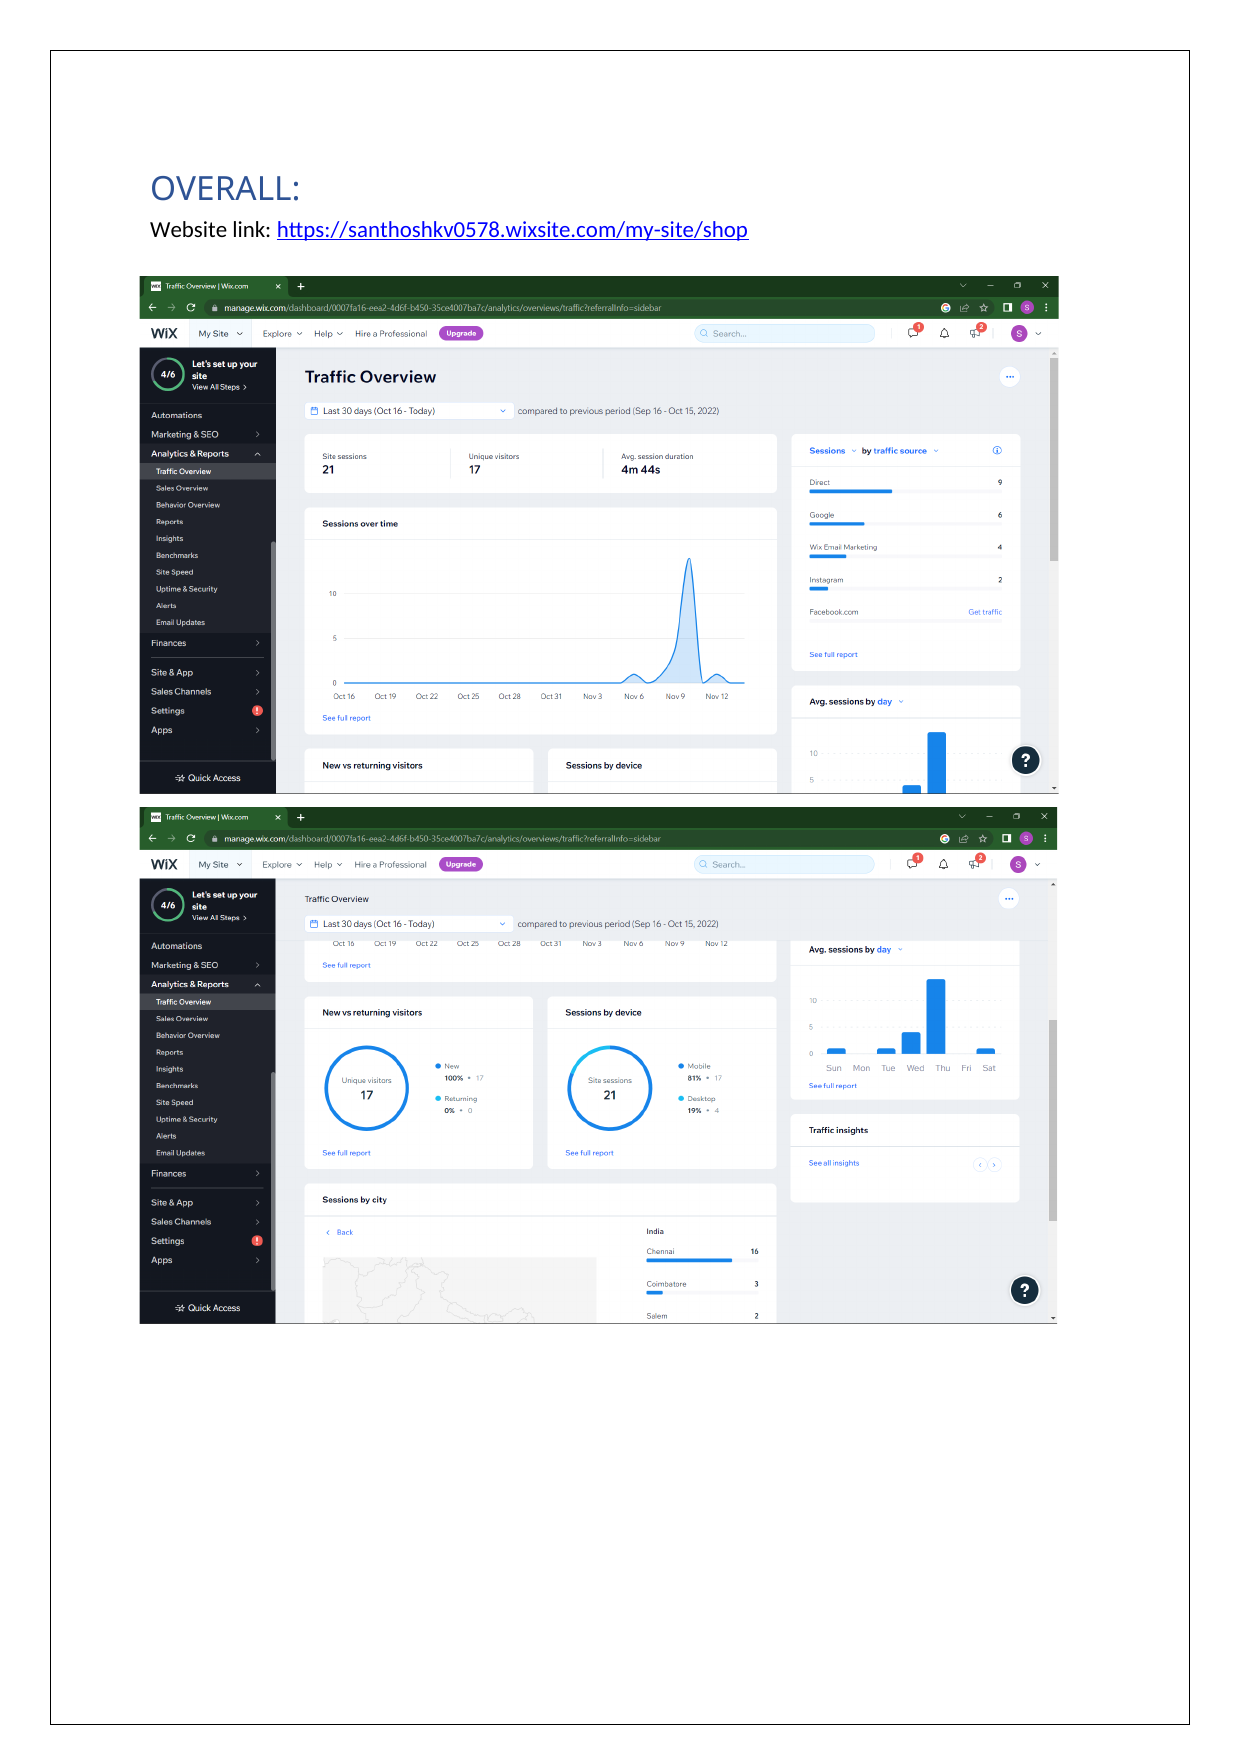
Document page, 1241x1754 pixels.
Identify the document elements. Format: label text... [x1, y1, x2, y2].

subtitle OVERALL: [150, 164, 1169, 210]
text Website link: https://santhoshkv0578.wixsite.com/my-site/shop [150, 215, 1169, 243]
picture [139, 276, 1059, 794]
picture [139, 807, 1058, 1324]
